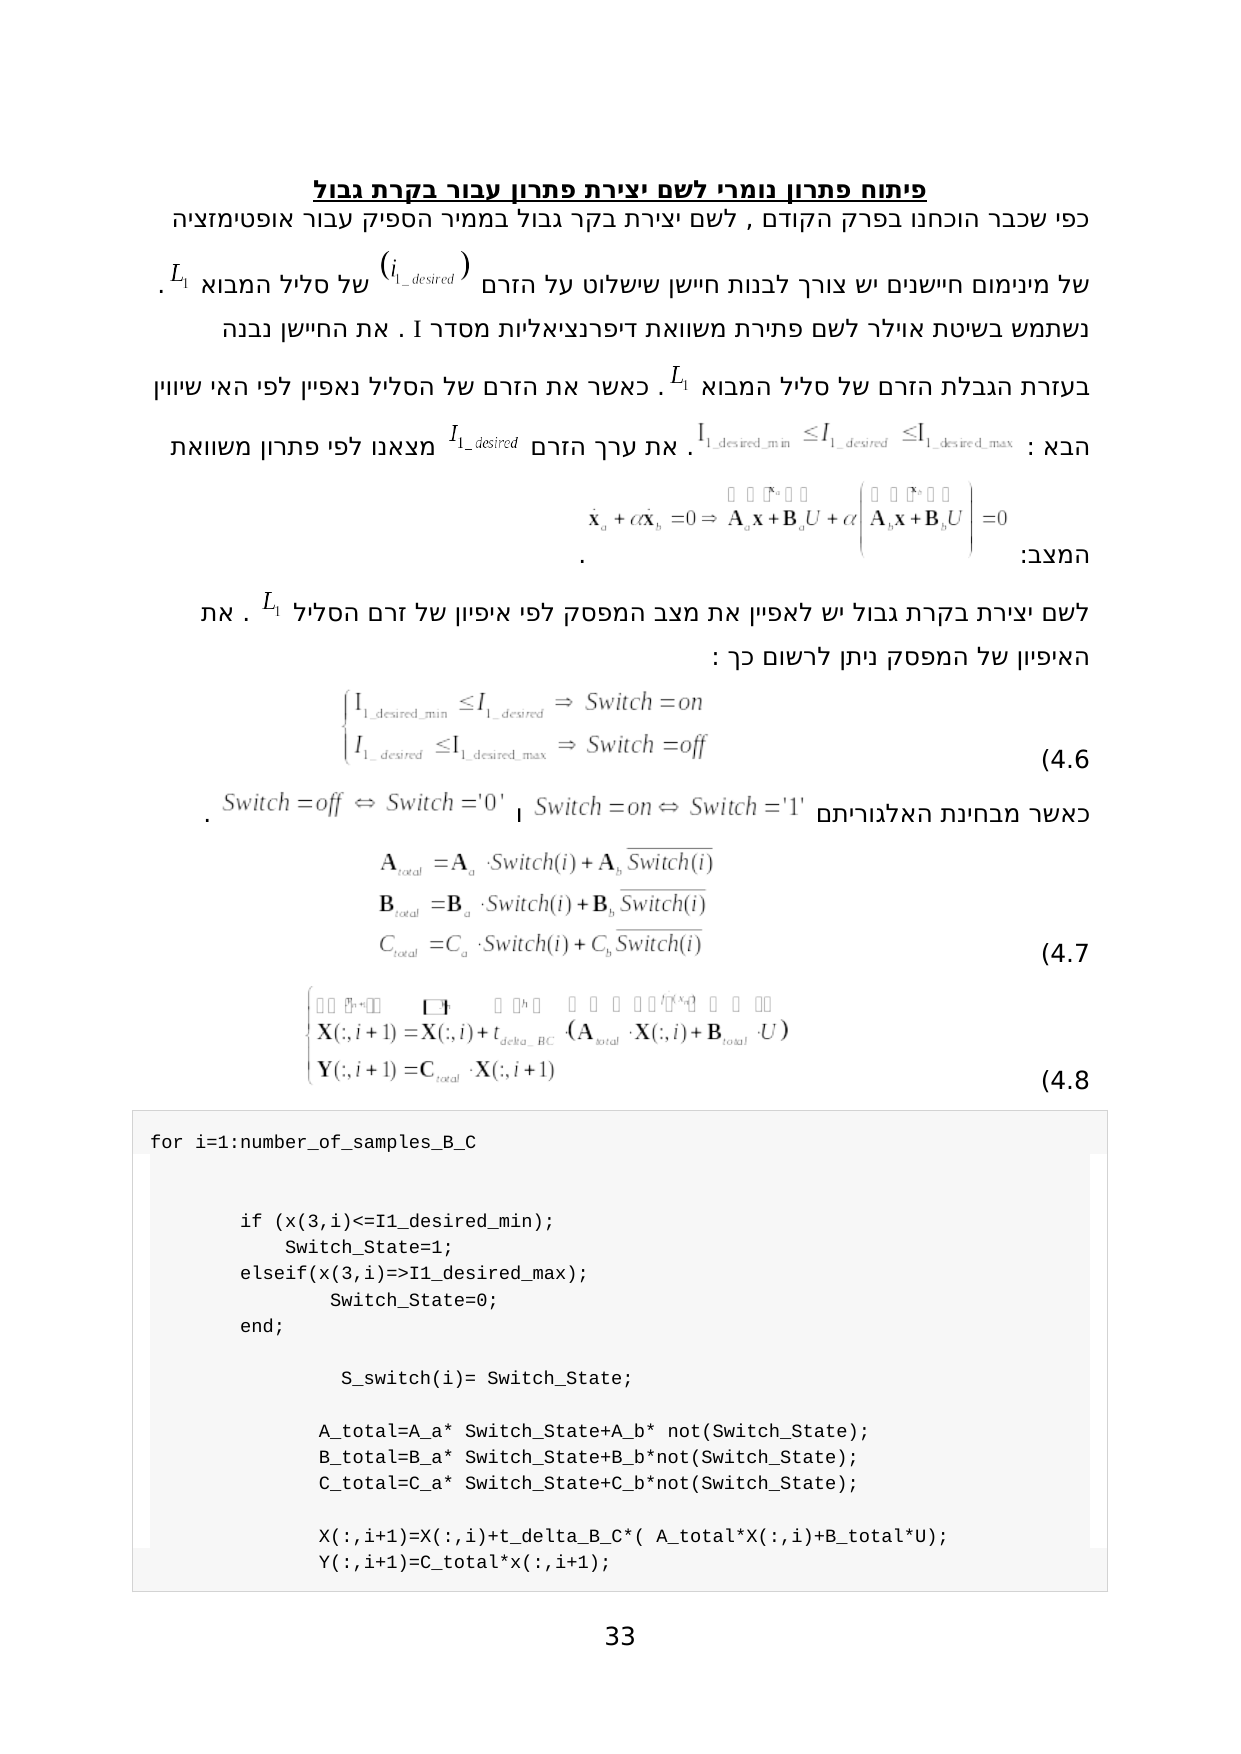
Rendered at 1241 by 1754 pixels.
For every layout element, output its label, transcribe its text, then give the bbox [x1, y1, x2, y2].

text 4.7) [150, 842, 1090, 968]
text if (x(3,i)<=I1_desired_min); [150, 1207, 1090, 1233]
text 4.6) [150, 686, 1090, 775]
text A_total=A_a* Switch_State+A_b* not(Switch_State); [150, 1417, 1090, 1443]
text כאשר מבחינת האלגוריתם ו . [150, 789, 1090, 828]
text Switch_State=0; [150, 1285, 1090, 1312]
text Switch_State=1; [150, 1233, 1090, 1259]
text כפי שכבר הוכחנו בפרק הקודם , לשם יצירת בקר גבול בממיר הספיק עבור אופטימזציה של מינימום חיישנים יש צורך לבנות חיישן שישלוט על הזרם של סליל המבוא . נשתמש בשיטת אוילר לשם פתירת משוואת דיפרנציאליות מסדר I . את החיישן נבנה בעזרת הגבלת הזרם של סליל המבוא . כאשר את הזרם של הסליל נאפיין לפי האי שיווין הבא : . את ערך הזרם מצאנו לפי פתרון משוואת המצב: . [150, 204, 1090, 569]
text for i=1:number_of_samples_B_C [133, 1111, 1107, 1154]
text לשם יצירת בקרת גבול יש לאפיין את מצב המפסק לפי איפיון של זרם הסליל . את האיפיון של המפסק ניתן לרשום כך : [150, 584, 1090, 671]
text end; [150, 1312, 1090, 1338]
text 4.8) [150, 982, 1090, 1095]
text B_total=B_a* Switch_State+B_b*not(Switch_State); [150, 1443, 1090, 1469]
text S_switch(i)= Switch_State; [150, 1364, 1090, 1390]
subtitle פיתוח פתרון נומרי לשם יצירת פתרון עבור בקרת גבול [150, 175, 1090, 204]
text elseif(x(3,i)=>I1_desired_max); [150, 1259, 1090, 1285]
text C_total=C_a* Switch_State+C_b*not(Switch_State); [150, 1469, 1090, 1495]
text Y(:,i+1)=C_total*x(:,i+1); [133, 1530, 1107, 1591]
